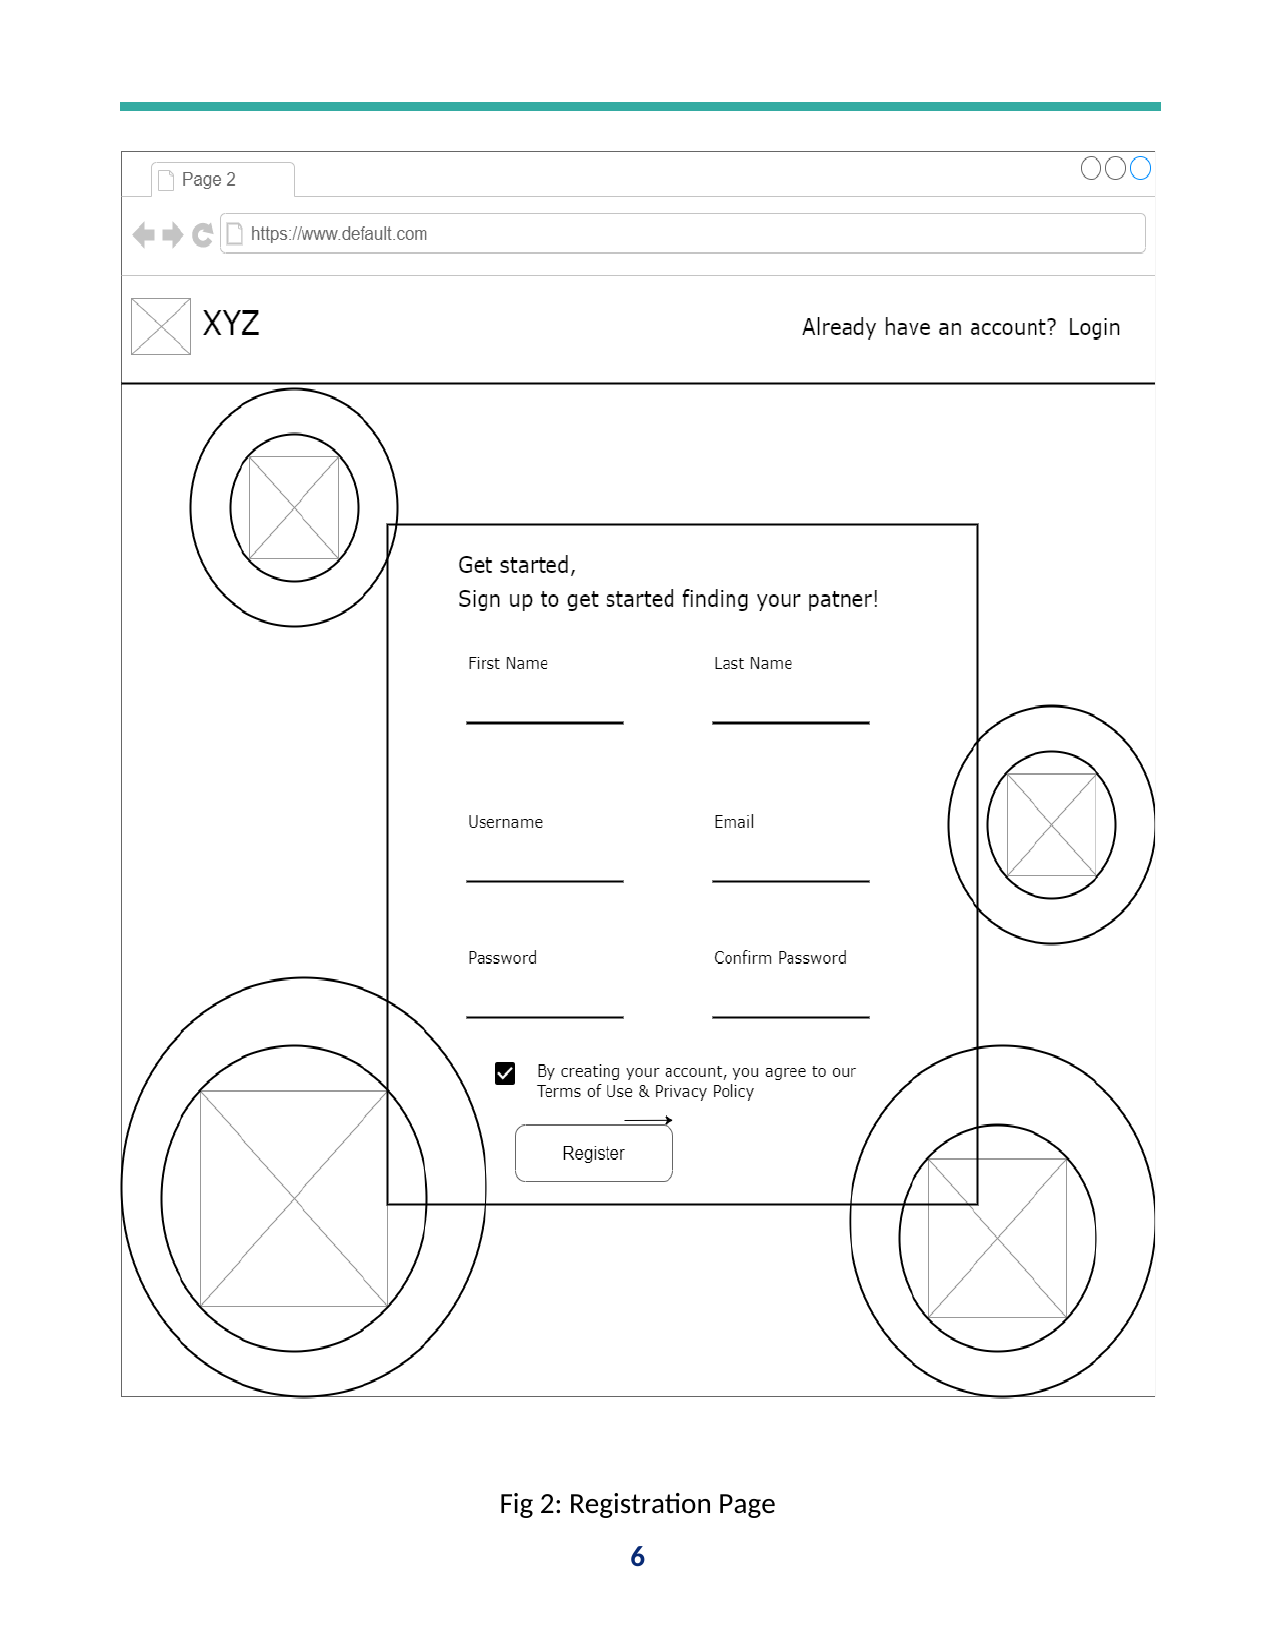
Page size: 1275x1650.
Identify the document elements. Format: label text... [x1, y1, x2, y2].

picture [120, 151, 1155, 1399]
text Fig 2: Registration Page [120, 1485, 1155, 1521]
